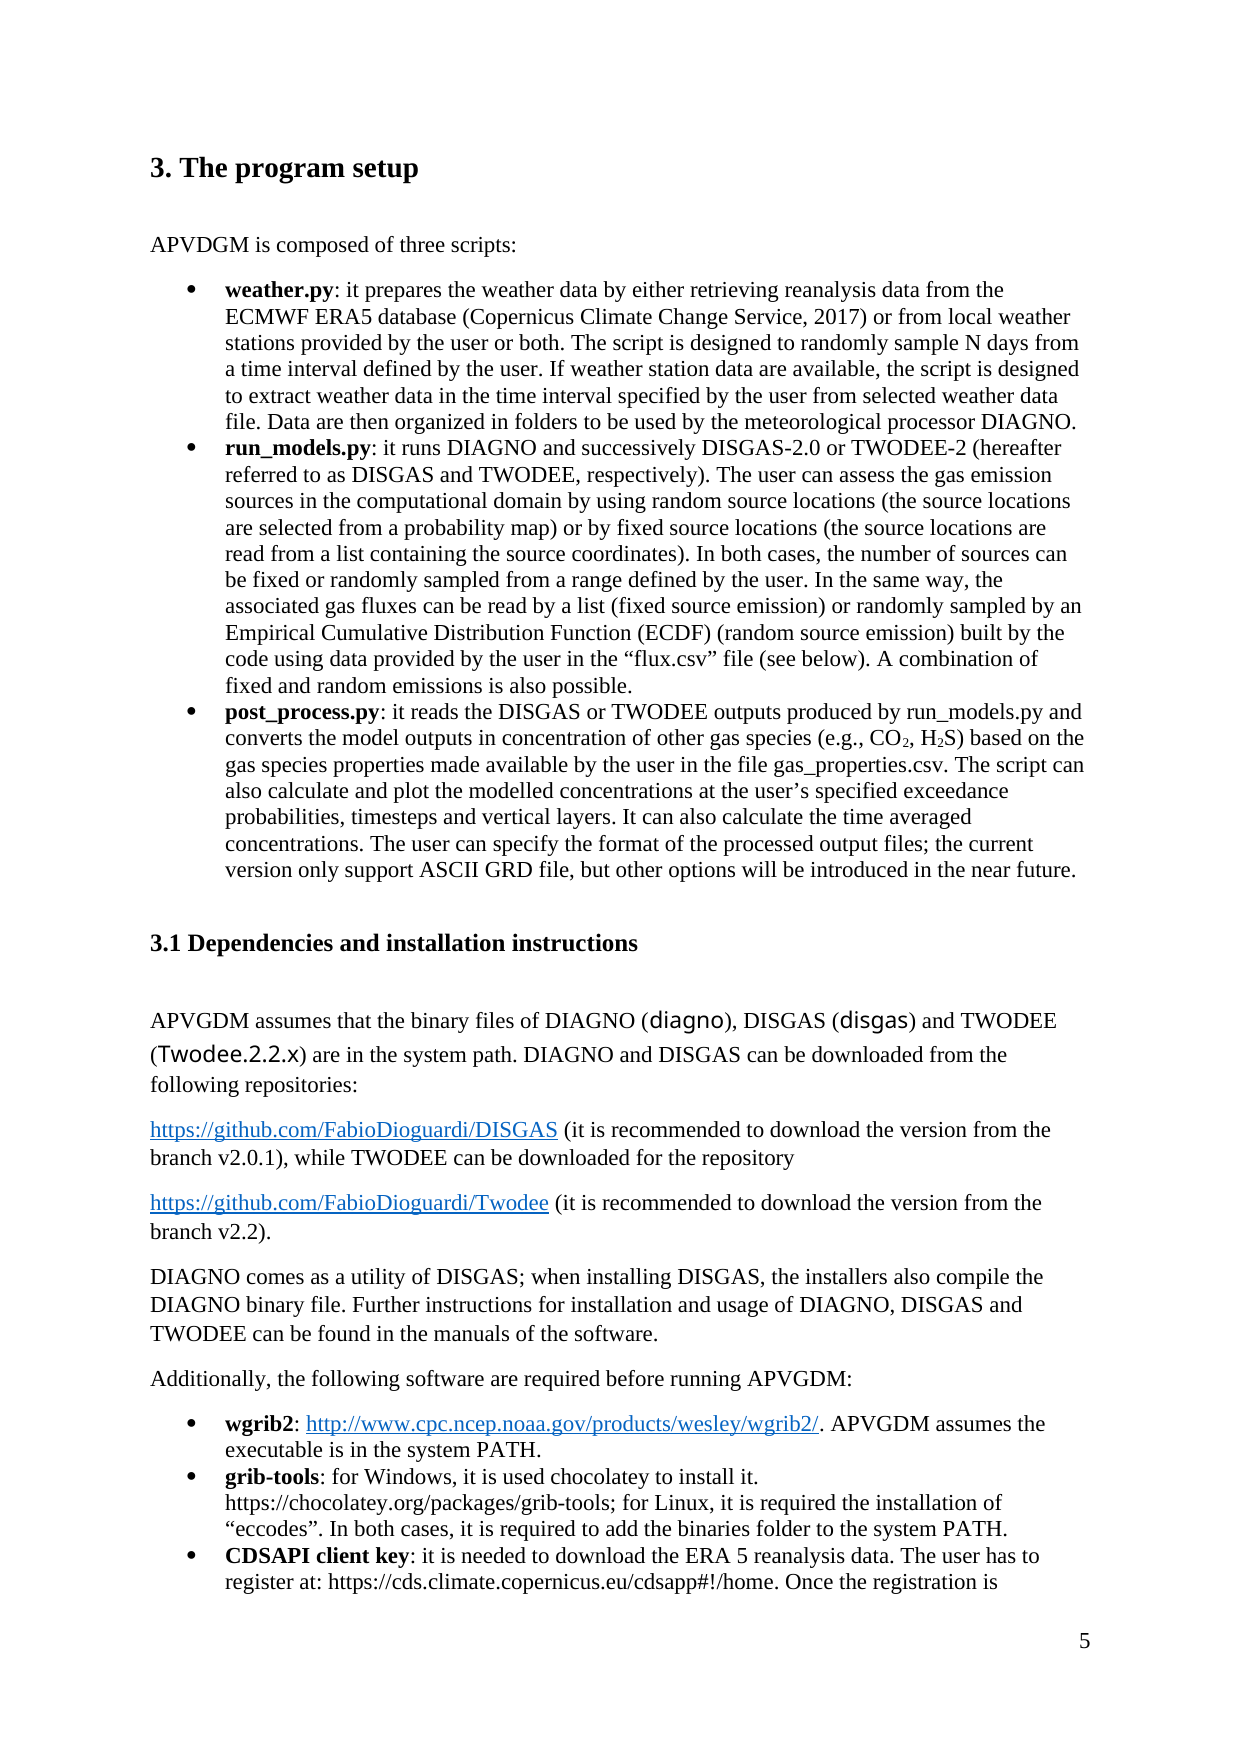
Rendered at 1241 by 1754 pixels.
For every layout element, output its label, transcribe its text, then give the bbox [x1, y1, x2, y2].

list post_process.py: it reads the DISGAS or TWODEE outputs produced by run_models.py and converts the model outputs in concentration of other gas species (e.g., CO2, H2S) based on the gas species properties made available by the user in the file gas_properties.csv. The script can also calculate and plot the modelled concentrations at the user’s specified exceedance probabilities, timesteps and vertical layers. It can also calculate the time averaged concentrations. The user can specify the format of the processed output files; the current version only support ASCII GRD file, but other options will be introduced in the near future. [187, 698, 1090, 882]
text Additionally, the following software are required before running APVGDM: [150, 1365, 1090, 1391]
list grib-tools: for Windows, it is used chocolatey to install it. https://chocolatey.org/packages/grib-tools; for Linux, it is required the installation of “eccodes”. In both cases, it is required to add the binaries folder to the system PATH. [187, 1463, 1090, 1542]
subtitle 3. The program setup [150, 150, 1090, 183]
text https://github.com/FabioDioguardi/DISGAS (it is recommended to download the version from the branch v2.0.1), while TWODEE can be downloaded for the repository [150, 1116, 1090, 1171]
text APVDGM is composed of three scripts: [150, 231, 1090, 258]
text DIAGNO comes as a utility of DISGAS; when installing DISGAS, the installers also compile the DIAGNO binary file. Further instructions for installation and usage of DIAGNO, DISGAS and TWODEE can be found in the manuals of the software. [150, 1263, 1090, 1346]
text https://github.com/FabioDioguardi/Twodee (it is recommended to download the version from the branch v2.2). [150, 1189, 1090, 1244]
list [187, 1542, 1090, 1594]
list wgrib2: http://www.cpc.ncep.noaa.gov/products/wesley/wgrib2/. APVGDM assumes the executable is in the system PATH. [187, 1410, 1090, 1463]
subtitle 3.1 Dependencies and installation instructions [150, 928, 1090, 956]
list run_models.py: it runs DIAGNO and successively DISGAS-2.0 or TWODEE-2 (hereafter referred to as DISGAS and TWODEE, respectively). The user can assess the gas emission sources in the computational domain by using random source locations (the source locations are selected from a probability map) or by fixed source locations (the source locations are read from a list containing the source coordinates). In both cases, the number of sources can be fixed or randomly sampled from a range defined by the user. In the same way, the associated gas fluxes can be read by a list (fixed source emission) or randomly sampled by an Empirical Cumulative Distribution Function (ECDF) (random source emission) built by the code using data provided by the user in the “flux.csv” file (see below). A combination of fixed and random emissions is also possible. [187, 434, 1090, 698]
text APVGDM assumes that the binary files of DIAGNO (diagno), DISGAS (disgas) and TWODEE (Twodee.2.2.x) are in the system path. DIAGNO and DISGAS can be downloaded from the following repositories: [150, 1004, 1090, 1097]
list weather.py: it prepares the weather data by either retrieving reanalysis data from the ECMWF ERA5 database (Copernicus Climate Change Service, 2017) or from local weather stations provided by the user or both. The script is designed to randomly sample N days from a time interval defined by the user. If weather station data are available, the script is designed to extract weather data in the time interval specified by the user from selected weather data file. Data are then organized in folders to be used by the meteorological processor DIAGNO. [187, 276, 1090, 434]
